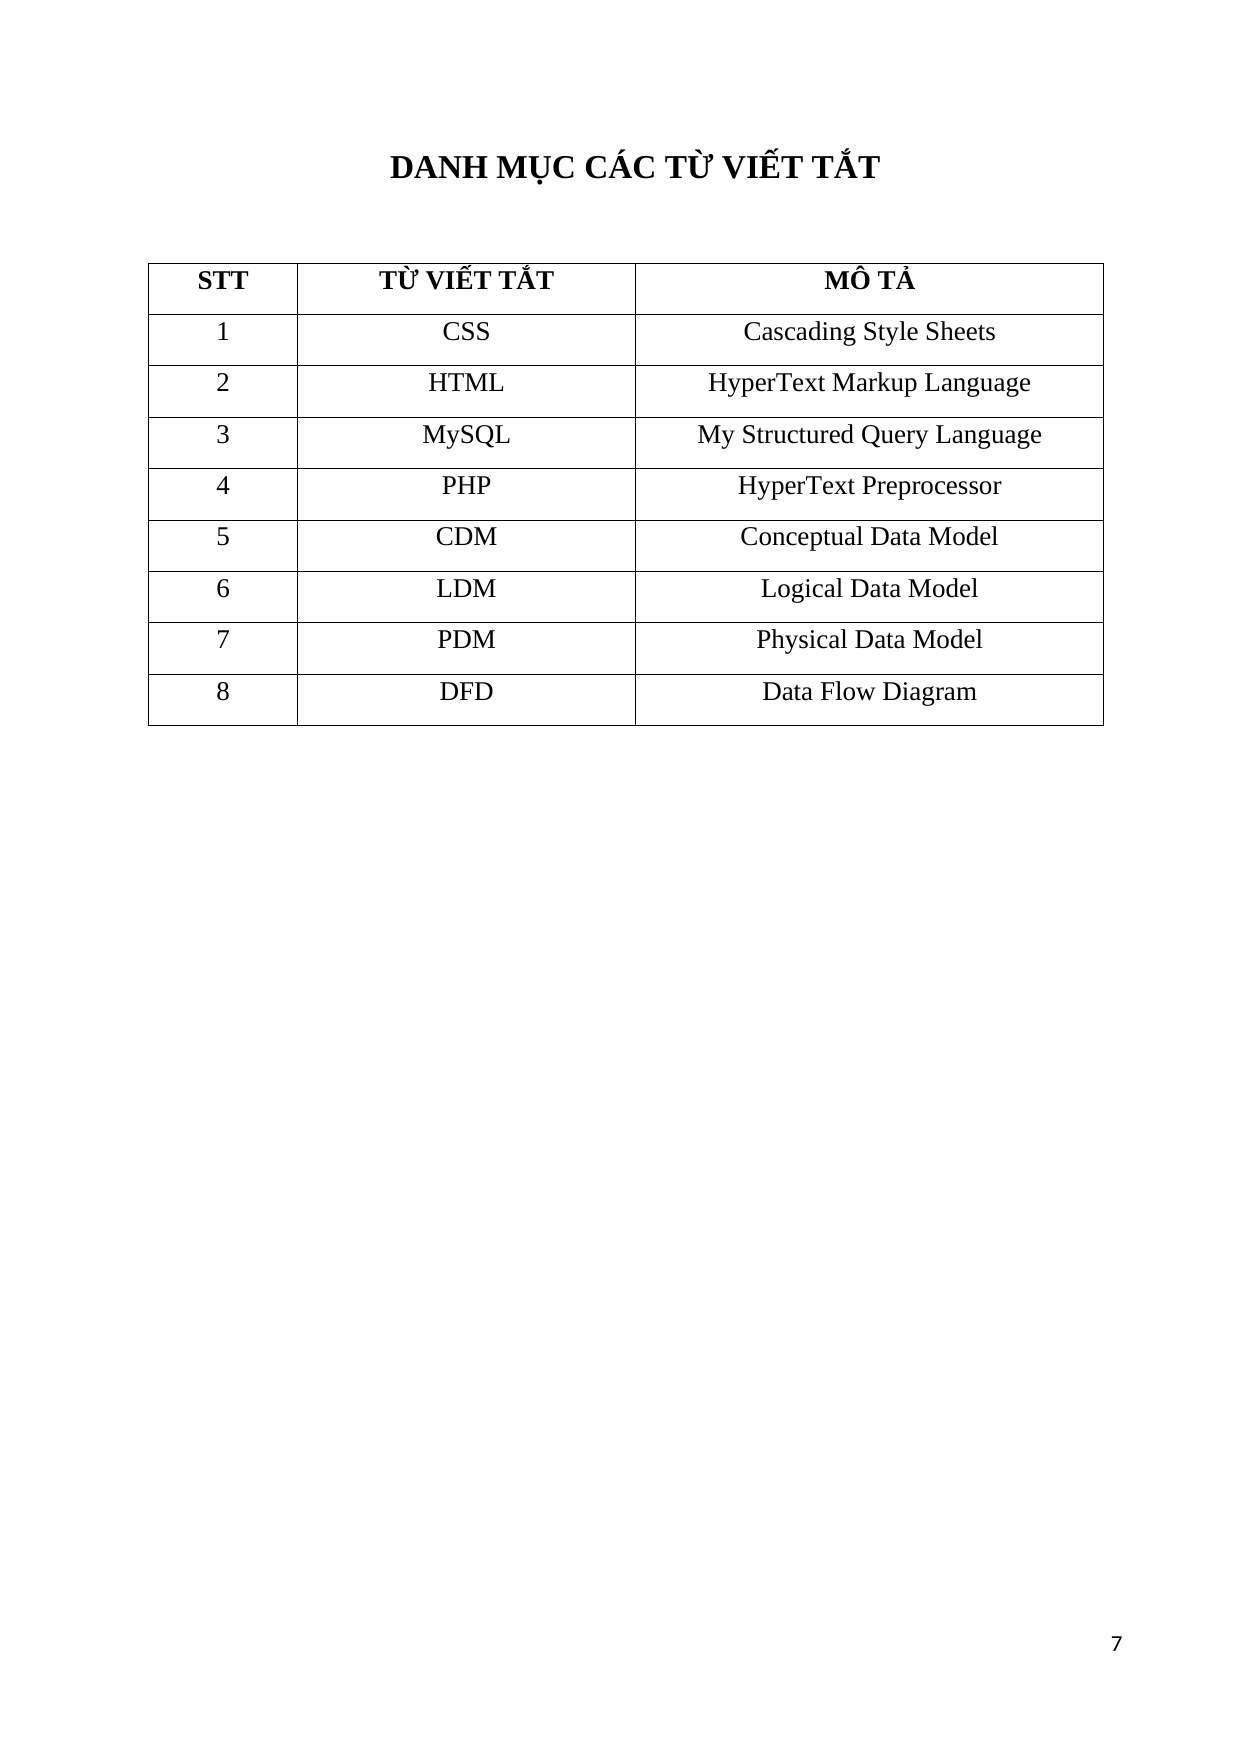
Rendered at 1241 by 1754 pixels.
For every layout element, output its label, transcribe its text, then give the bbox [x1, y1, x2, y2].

table_header STT [149, 264, 297, 314]
table_cell 5 [149, 521, 297, 571]
table_cell Data Flow Diagram [636, 675, 1103, 725]
table_cell Physical Data Model [636, 623, 1103, 673]
table_cell Cascading Style Sheets [636, 315, 1103, 365]
table_cell HyperText Preprocessor [636, 469, 1103, 519]
table_cell PHP [298, 469, 635, 519]
table_header MÔ TẢ [636, 264, 1103, 314]
table_cell 7 [149, 623, 297, 673]
table_cell 8 [149, 675, 297, 725]
table_cell Logical Data Model [636, 572, 1103, 622]
table_cell 1 [149, 315, 297, 365]
table_cell DFD [298, 675, 635, 725]
table_cell 6 [149, 572, 297, 622]
table_cell CSS [298, 315, 635, 365]
table_cell Conceptual Data Model [636, 521, 1103, 571]
table_cell LDM [298, 572, 635, 622]
table_cell 3 [149, 418, 297, 468]
table_cell 4 [149, 469, 297, 519]
table_cell HTML [298, 366, 635, 417]
subtitle DANH MỤC CÁC TỪ VIẾT TẮT [148, 148, 1122, 243]
table_cell My Structured Query Language [636, 418, 1103, 468]
table_cell 2 [149, 366, 297, 417]
table_cell CDM [298, 521, 635, 571]
table_header TỪ VIẾT TẮT [298, 264, 635, 314]
table_cell HyperText Markup Language [636, 366, 1103, 417]
table_cell PDM [298, 623, 635, 673]
table_cell MySQL [298, 418, 635, 468]
